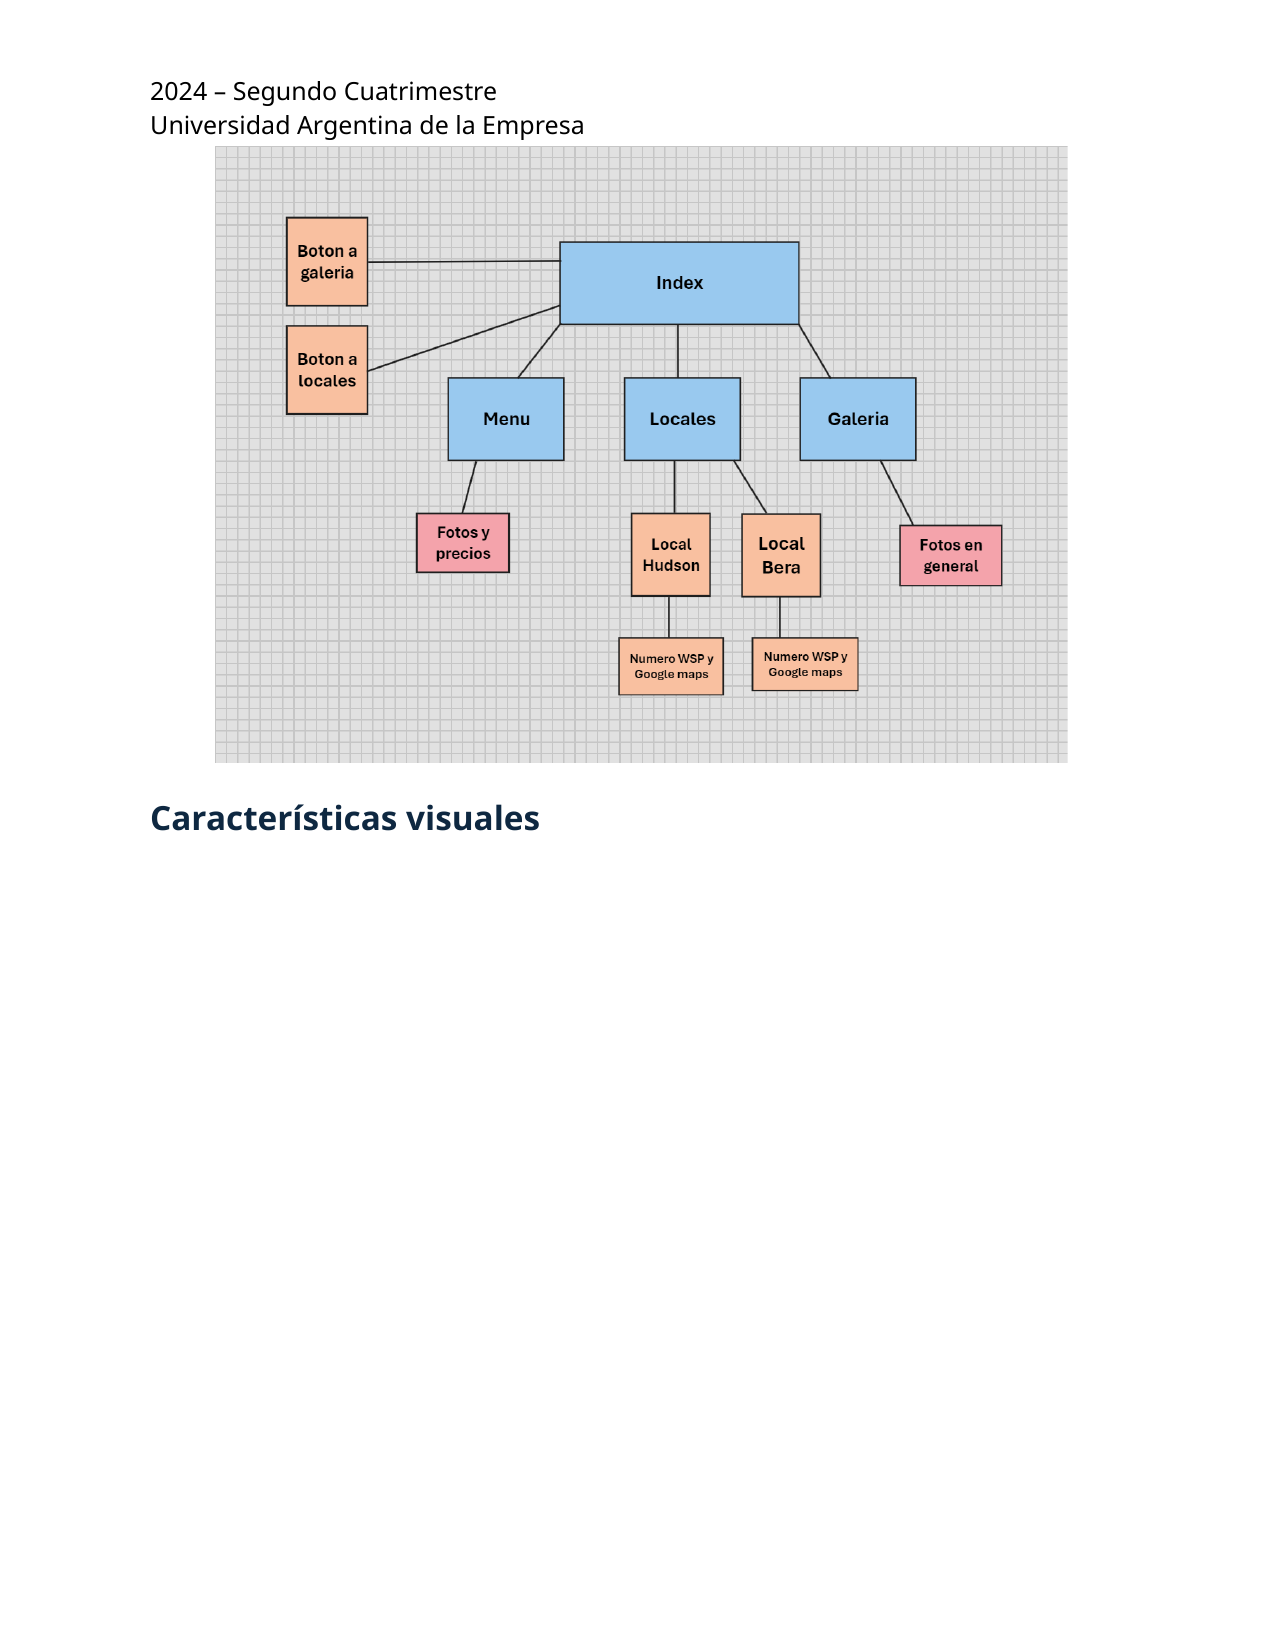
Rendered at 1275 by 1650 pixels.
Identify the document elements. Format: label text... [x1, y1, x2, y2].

text Características visuales [150, 317, 1125, 840]
picture [215, 146, 1068, 762]
